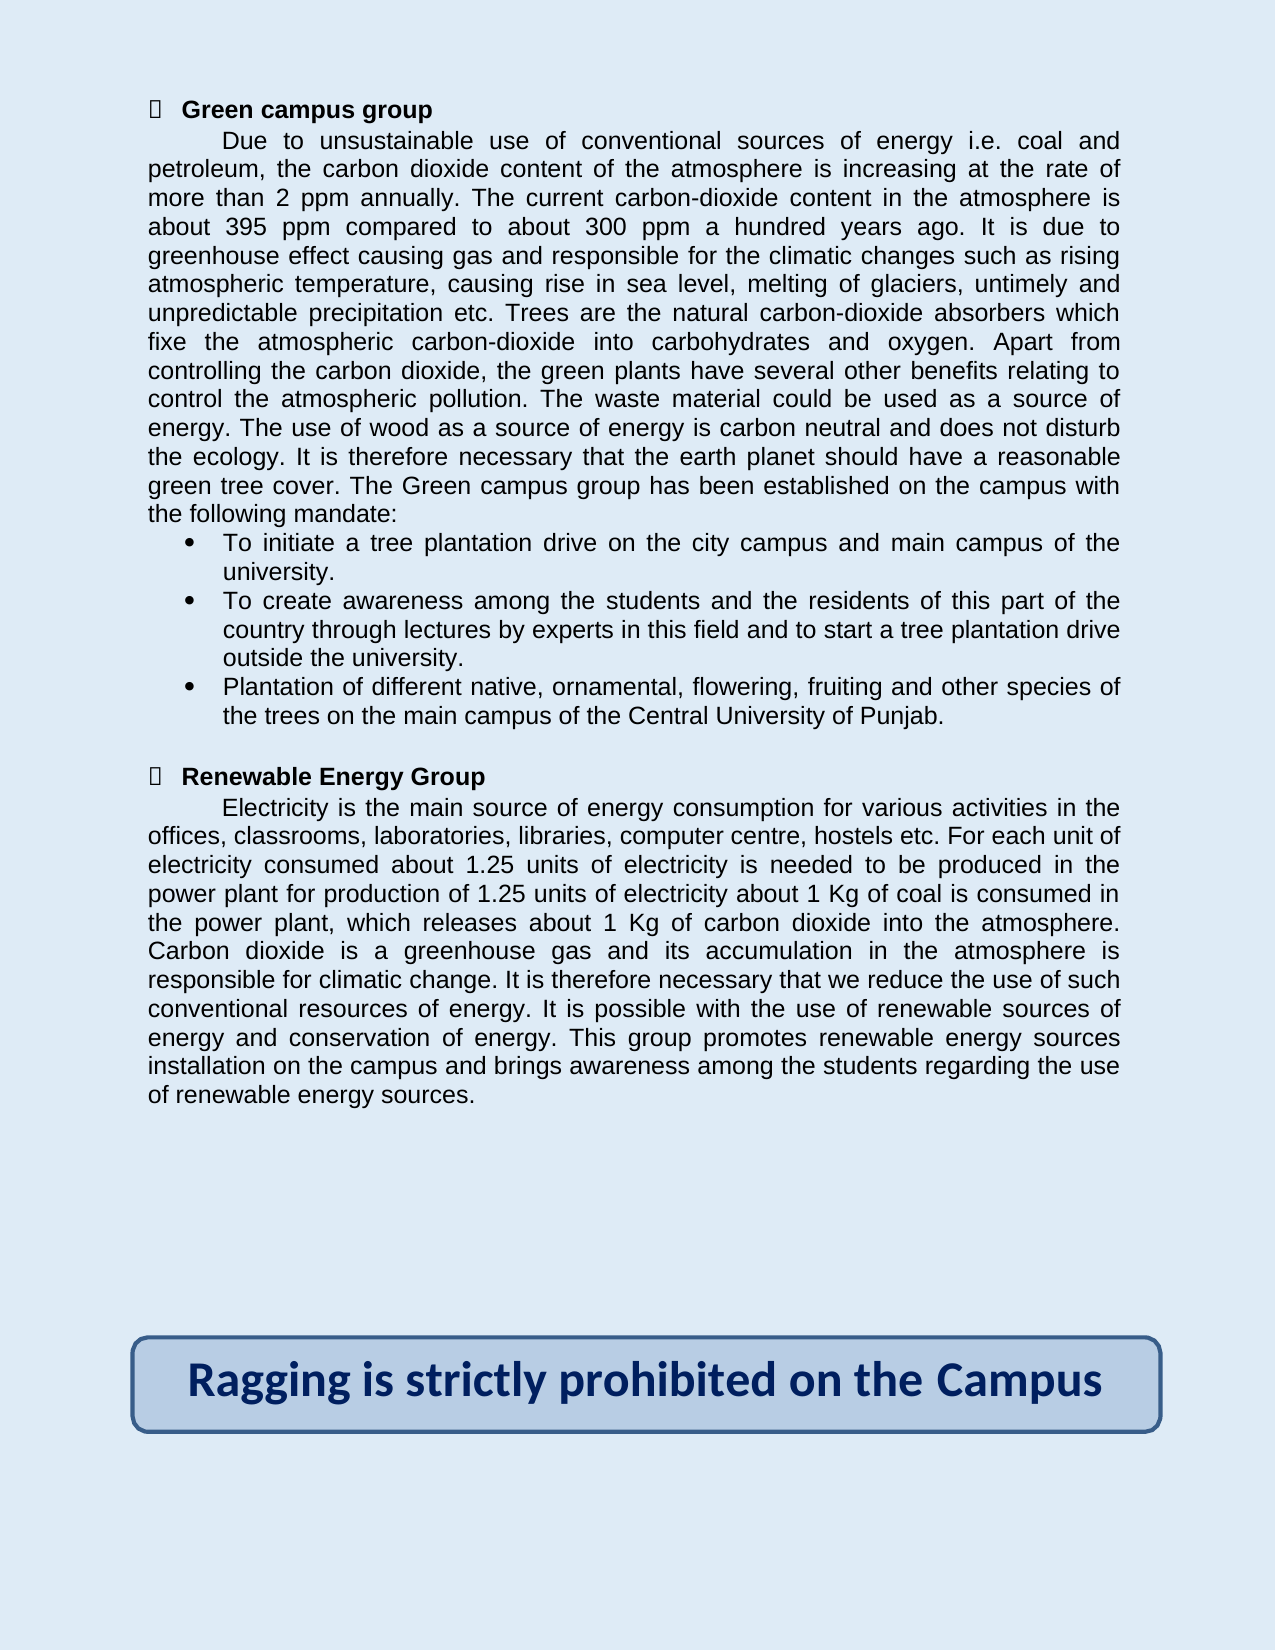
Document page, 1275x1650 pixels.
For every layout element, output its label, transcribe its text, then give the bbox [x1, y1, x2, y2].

list Plantation of different native, ornamental, flowering, fruiting and other species of the trees on the main campus of the Central University of Punjab. [185, 672, 1122, 730]
text  Green campus group [148, 92, 1275, 126]
list To create awareness among the students and the residents of this part of the country through lectures by experts in this field and to start a tree plantation drive outside the university. [185, 586, 1122, 672]
text Due to unsustainable use of conventional sources of energy i.e. coal and petroleum, the carbon dioxide content of the atmosphere is increasing at the rate of more than 2 ppm annually. The current carbon-dioxide content in the atmosphere is about 395 ppm compared to about 300 ppm a hundred years ago. It is due to greenhouse effect causing gas and responsible for the climatic changes such as rising atmospheric temperature, causing rise in sea level, melting of glaciers, untimely and unpredictable precipitation etc. Trees are the natural carbon-dioxide absorbers which fixe the atmospheric carbon-dioxide into carbohydrates and oxygen. Apart from controlling the carbon dioxide, the green plants have several other benefits relating to control the atmospheric pollution. The waste material could be used as a source of energy. The use of wood as a source of energy is carbon neutral and does not disturb the ecology. It is therefore necessary that the earth planet should have a reasonable green tree cover. The Green campus group has been established on the campus with the following mandate: [148, 126, 1122, 528]
text Ragging is strictly prohibited on the Campus [187, 1354, 1275, 1410]
list To initiate a tree plantation drive on the city campus and main campus of the university. [185, 528, 1122, 586]
text Electricity is the main source of energy consumption for various activities in the offices, classrooms, laboratories, libraries, computer centre, hostels etc. For each unit of electricity consumed about 1.25 units of electricity is needed to be produced in the power plant for production of 1.25 units of electricity about 1 Kg of coal is consumed in the power plant, which releases about 1 Kg of carbon dioxide into the atmosphere. Carbon dioxide is a greenhouse gas and its accumulation in the atmosphere is responsible for climatic change. It is therefore necessary that we reduce the use of such conventional resources of energy. It is possible with the use of renewable sources of energy and conservation of energy. This group promotes renewable energy sources installation on the campus and brings awareness among the students regarding the use of renewable energy sources. [148, 793, 1122, 1109]
text  Renewable Energy Group [148, 758, 1275, 793]
